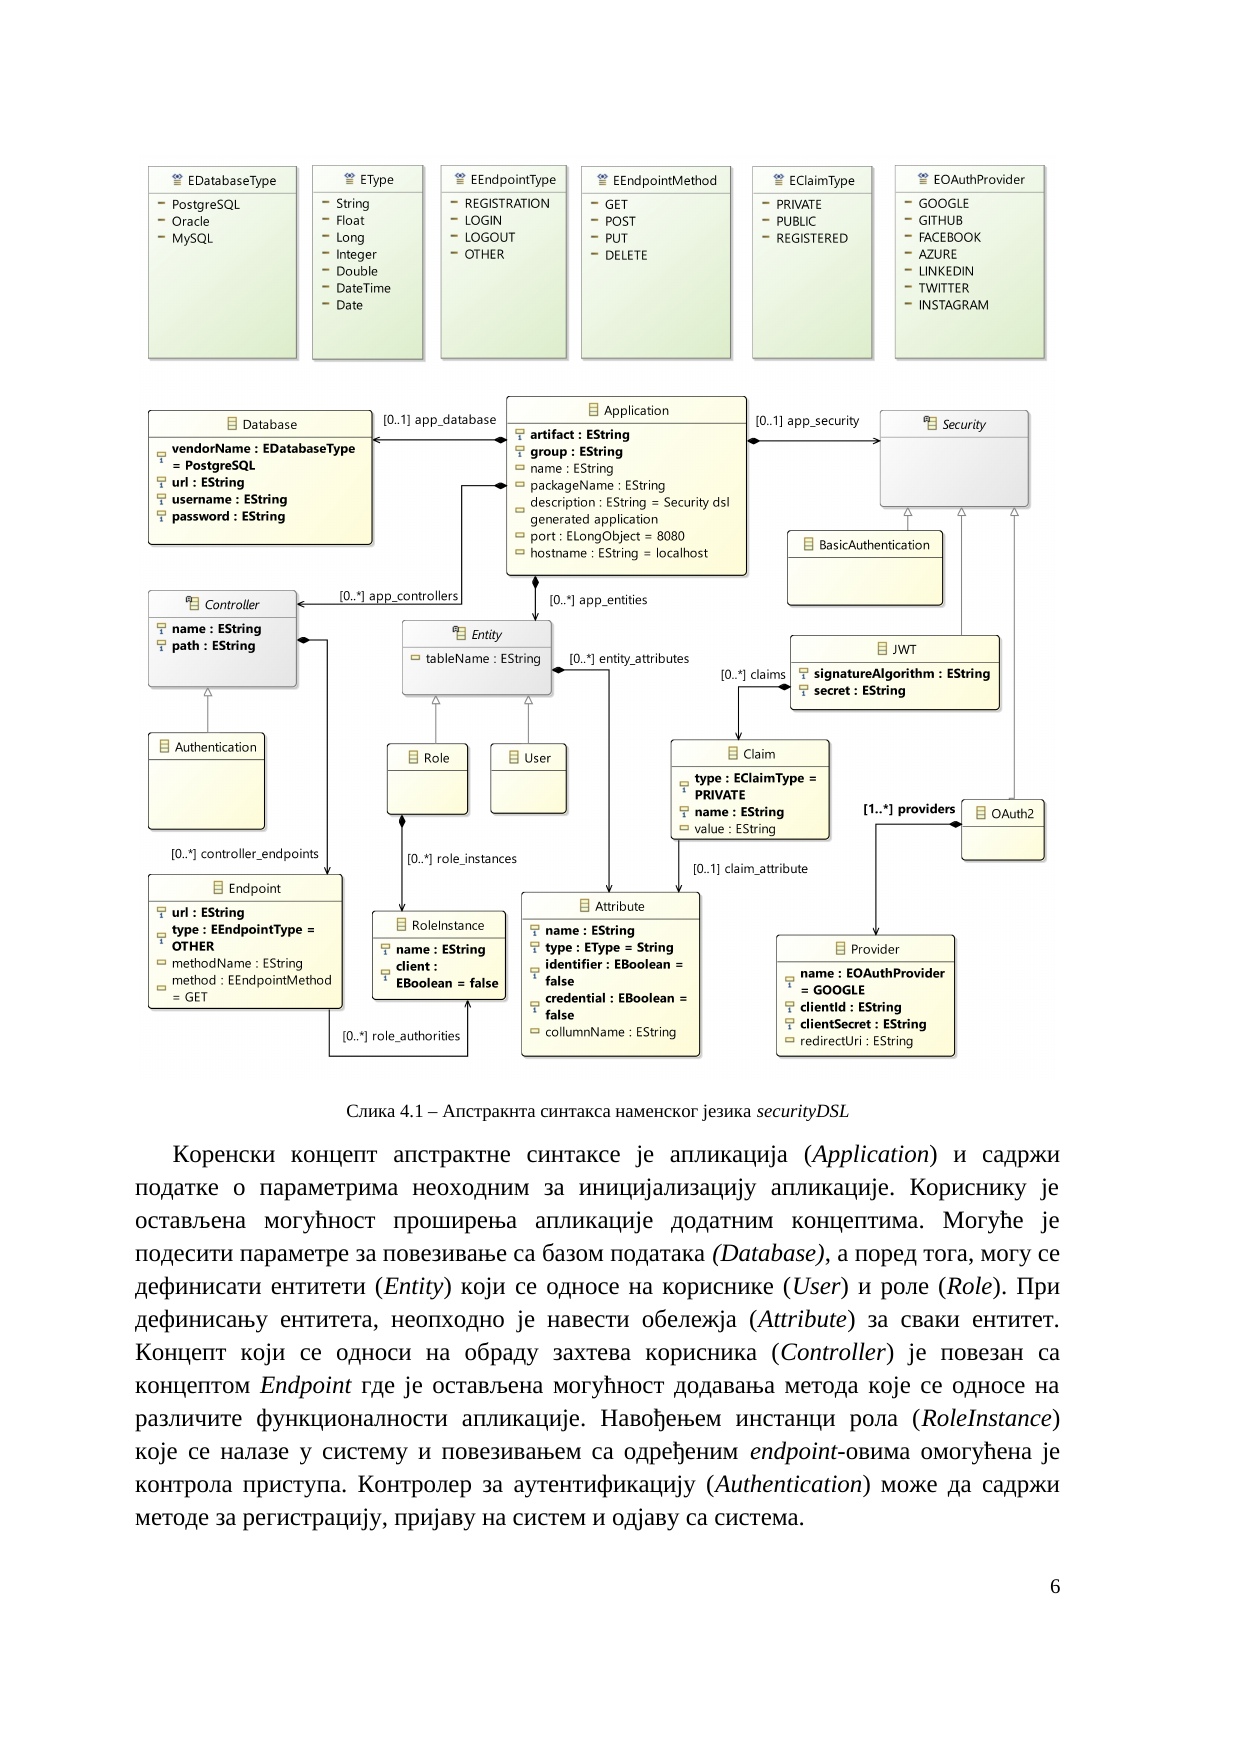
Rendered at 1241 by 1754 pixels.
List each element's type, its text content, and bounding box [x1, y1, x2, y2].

text Коренски концепт апстрактне синтаксе је апликација (Application) и садржи податке о параметрима неоходним за иницијализацију апликације. Кориснику је остављена могућност проширења апликације додатним концептима. Могуће је подесити параметре за повезивање са базом података (Database), а поред тога, могу се дефинисати ентитети (Entity) који се односе на кориснике (User) и роле (Role). При дефинисању ентитета, неопходно је навести обележја (Attribute) за сваки ентитет. Концепт који се односи на обраду захтева корисника (Controller) је повезан са концептом Endpoint где је остављена могућност додавања метода које се односе на различите функционалности апликације. Навођењем инстанци рола (RoleInstance) које се налазе у систему и повезивањем са одређеним endpoint-овима омогућена је контрола приступа. Контролер за аутентификацију (Authentication) може да садржи методе за регистрацију, пријаву на систем и одјаву са система. [135, 1139, 1060, 1531]
picture [138, 155, 1057, 1080]
text Слика 4.1 – Апстракнта синтакса наменског језика securityDSL [135, 1100, 1060, 1122]
